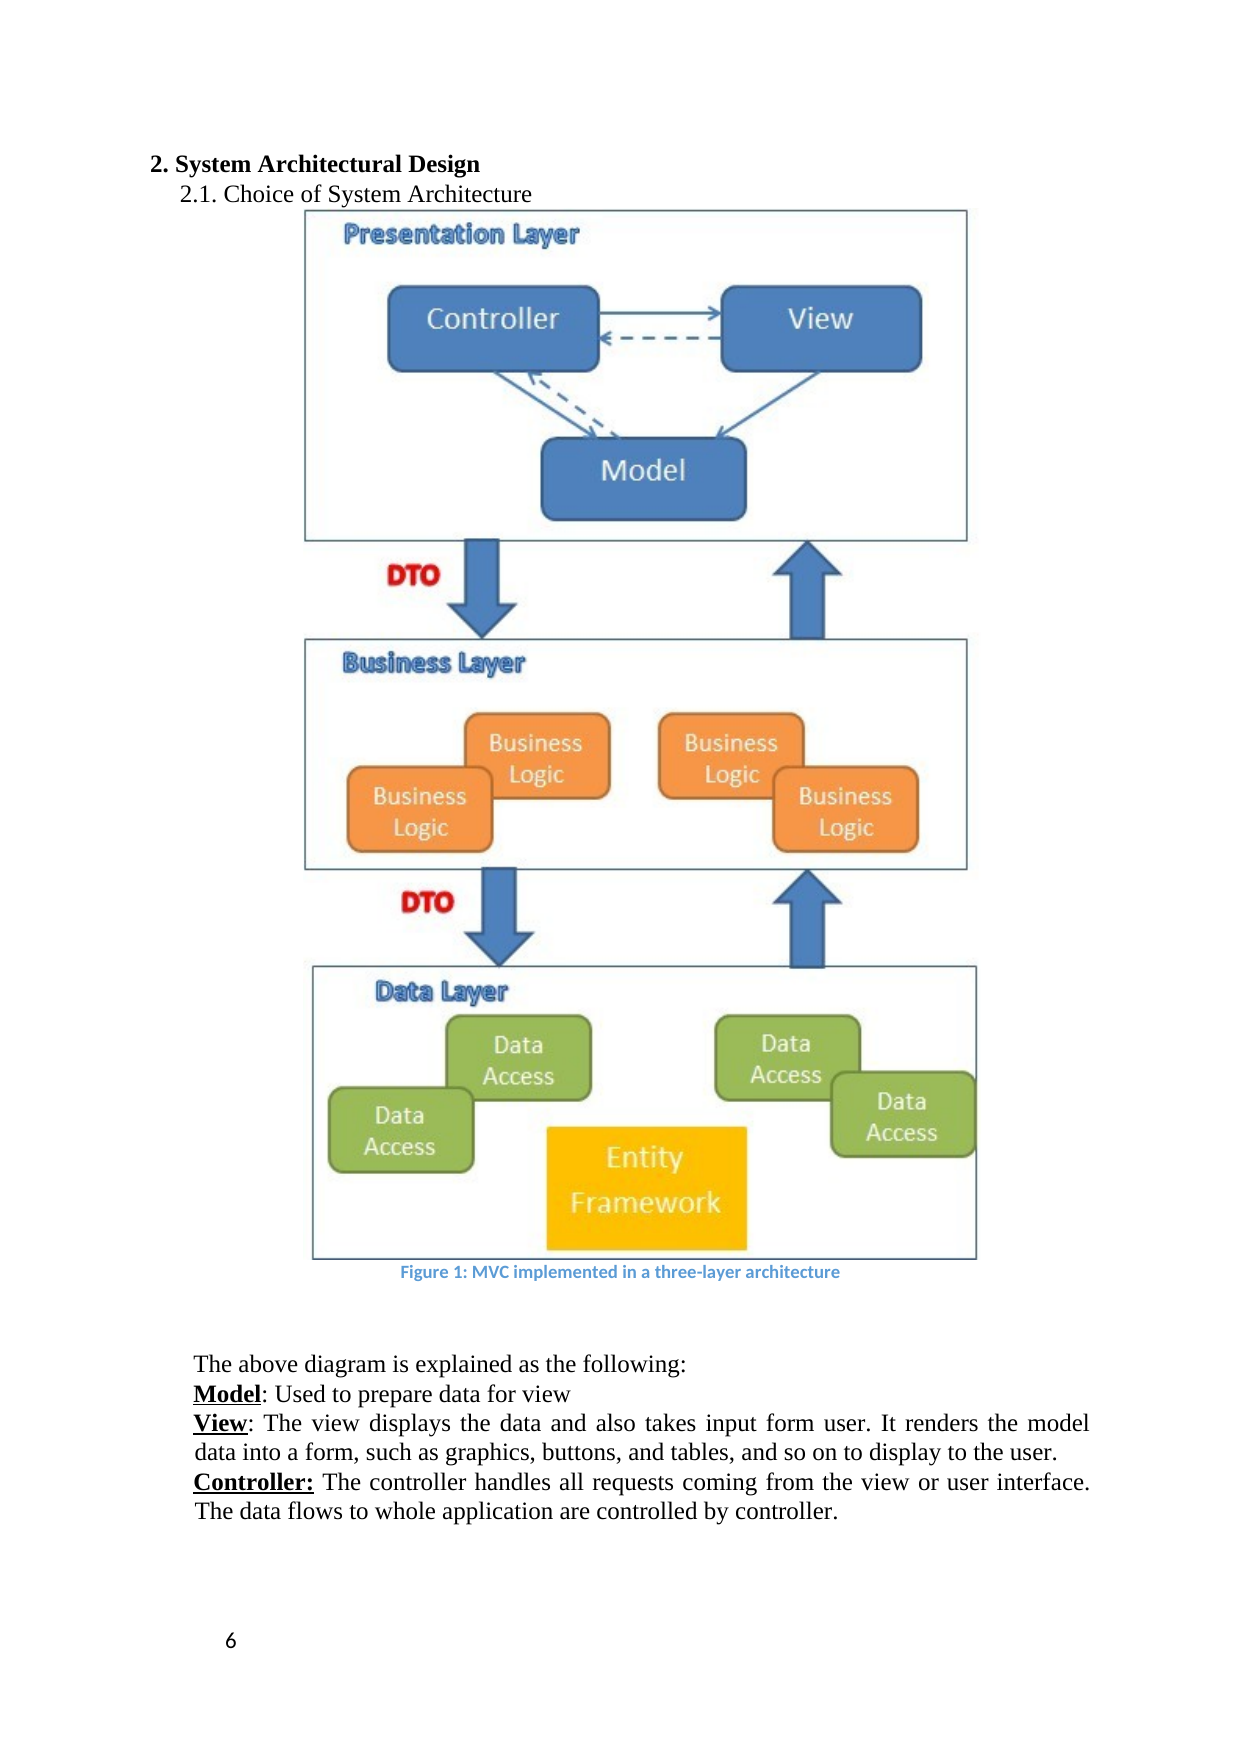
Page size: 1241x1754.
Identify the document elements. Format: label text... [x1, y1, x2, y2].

text Controller: The controller handles all requests coming from the view or user interface. The data flows to whole application are controlled by controller. [193, 1467, 1091, 1525]
text The above diagram is explained as the following: [193, 1349, 1091, 1377]
text Model: Used to prepare data for view [193, 1379, 1091, 1407]
text View: The view displays the data and also takes input form user. It renders the model data into a form, such as graphics, buttons, and tables, and so on to display to the user. [193, 1408, 1091, 1466]
subtitle Choice of System Architecture [179, 179, 1091, 207]
subtitle System Architectural Design [150, 150, 1091, 179]
picture [303, 208, 982, 1260]
